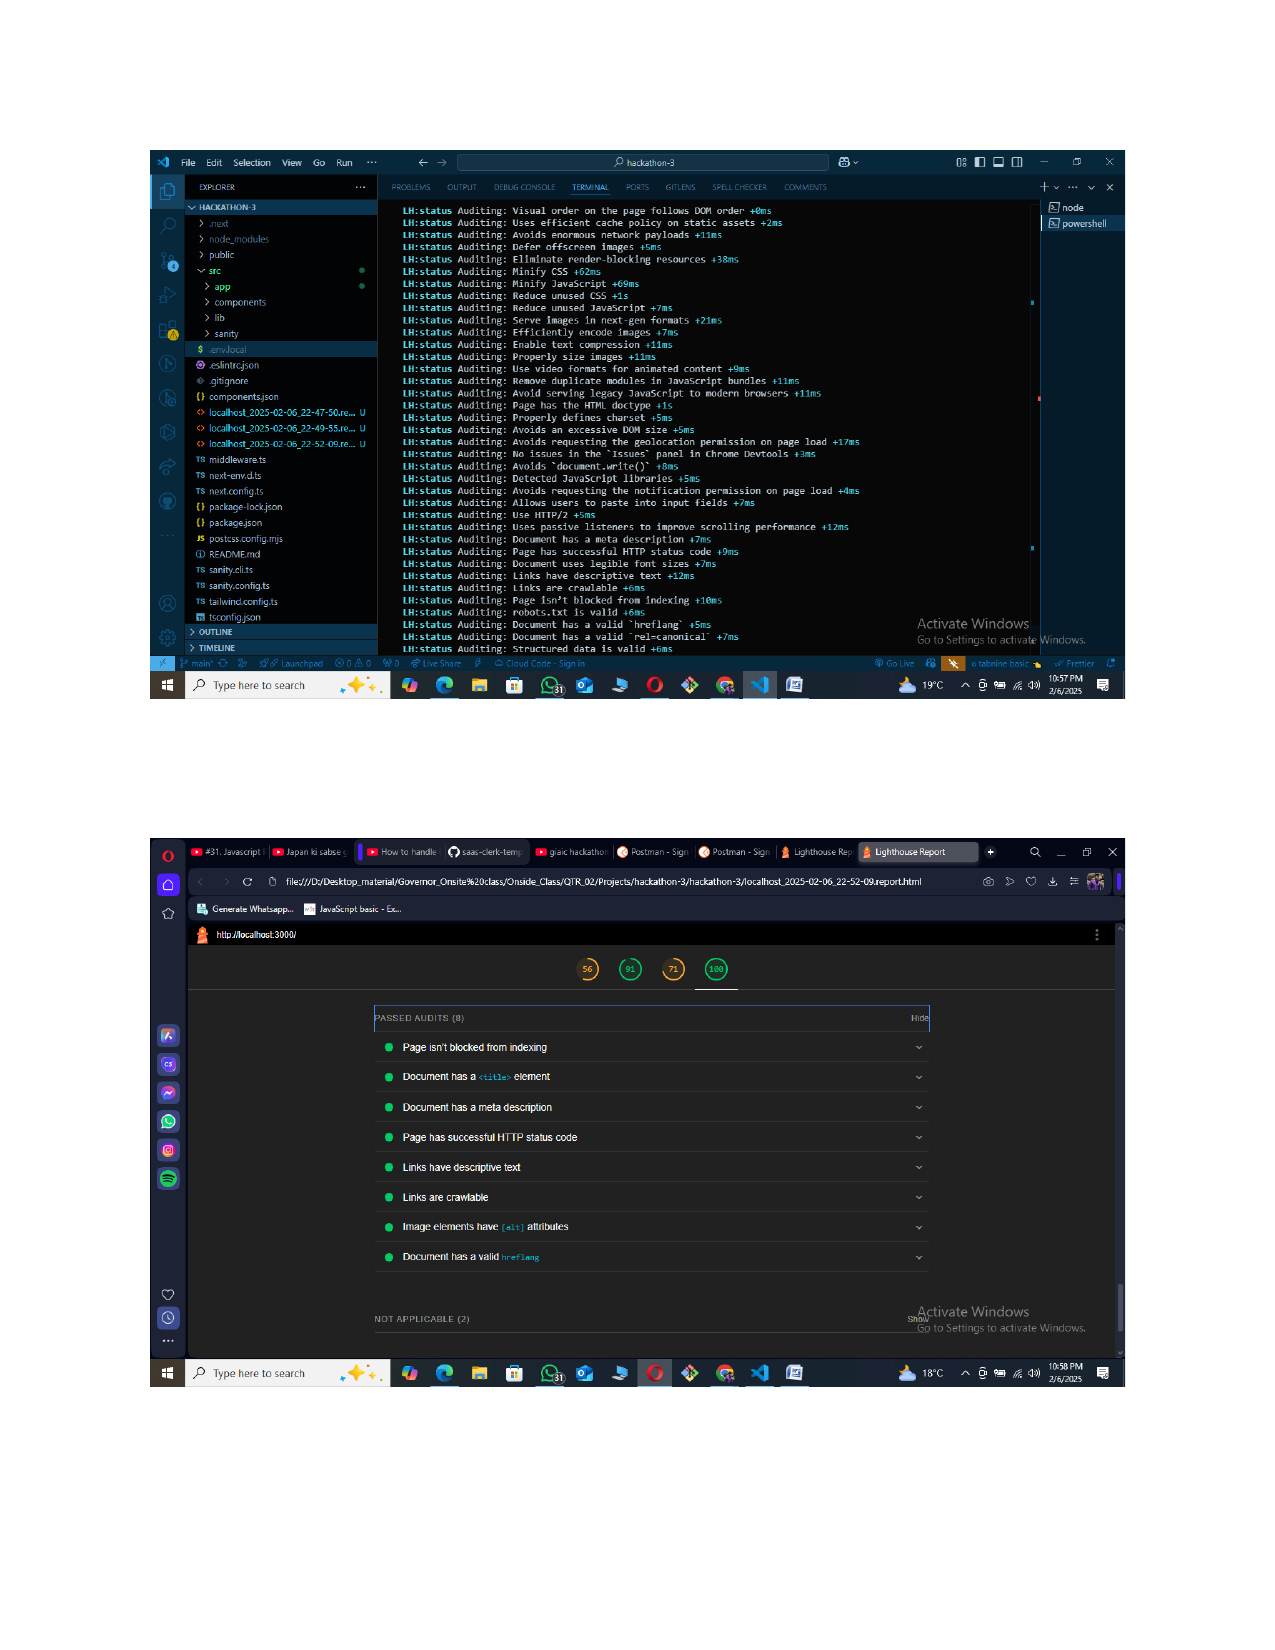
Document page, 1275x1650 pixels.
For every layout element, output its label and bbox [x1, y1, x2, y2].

picture [150, 838, 1125, 1387]
picture [150, 150, 1125, 699]
